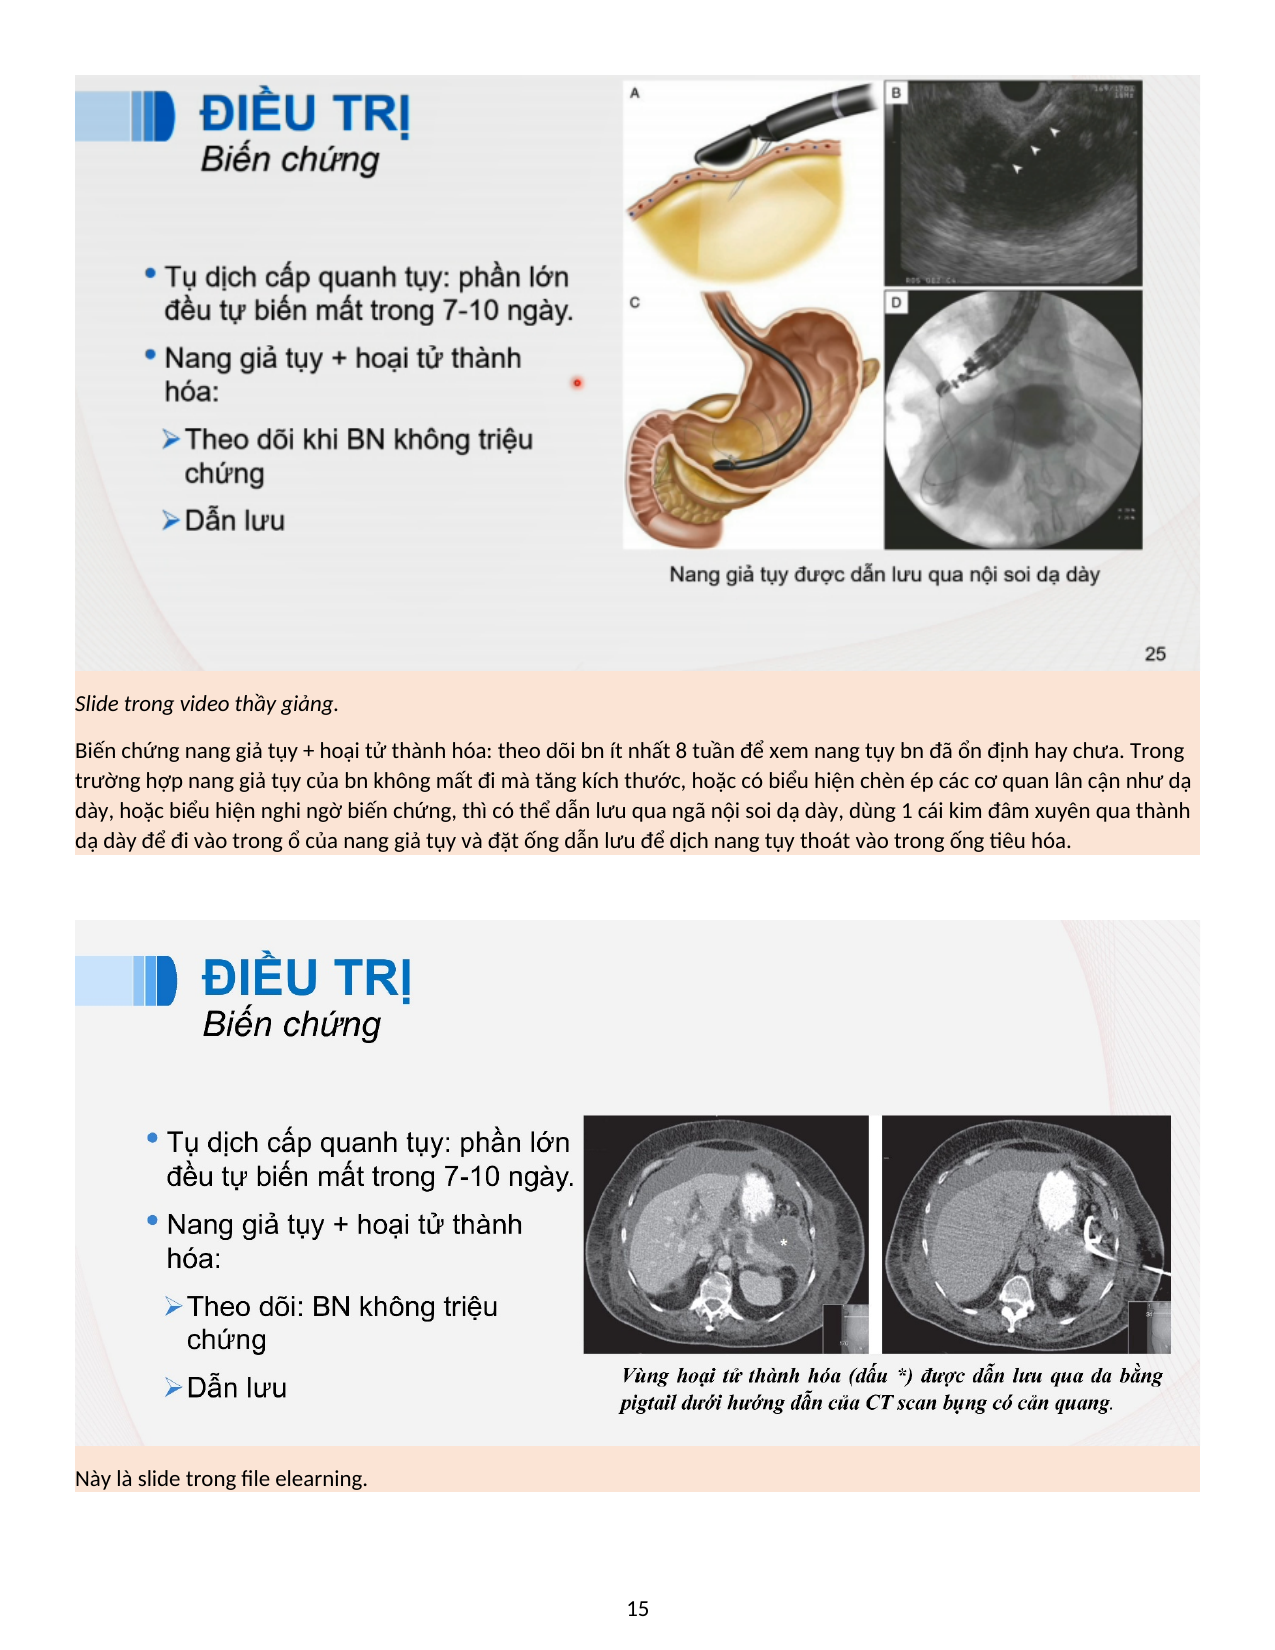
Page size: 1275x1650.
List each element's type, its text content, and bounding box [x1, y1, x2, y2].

text Này là slide trong file elearning. [75, 1464, 1200, 1492]
picture [75, 920, 1200, 1446]
text Biến chứng nang giả tụy + hoại tử thành hóa: theo dõi bn ít nhất 8 tuần để xem nang tụy bn đã ổn định hay chưa. Trong trường hợp nang giả tụy của bn không mất đi mà tăng kích thước, hoặc có biểu hiện chèn ép các cơ quan lân cận như dạ dày, hoặc biểu hiện nghi ngờ biến chứng, thì có thể dẫn lưu qua ngã nội soi dạ dày, dùng 1 cái kim đâm xuyên qua thành dạ dày để đi vào trong ổ của nang giả tụy và đặt ống dẫn lưu để dịch nang tụy thoát vào trong ống tiêu hóa. [75, 736, 1200, 855]
picture [75, 75, 1200, 671]
text Slide trong video thầy giảng. [75, 689, 1200, 717]
